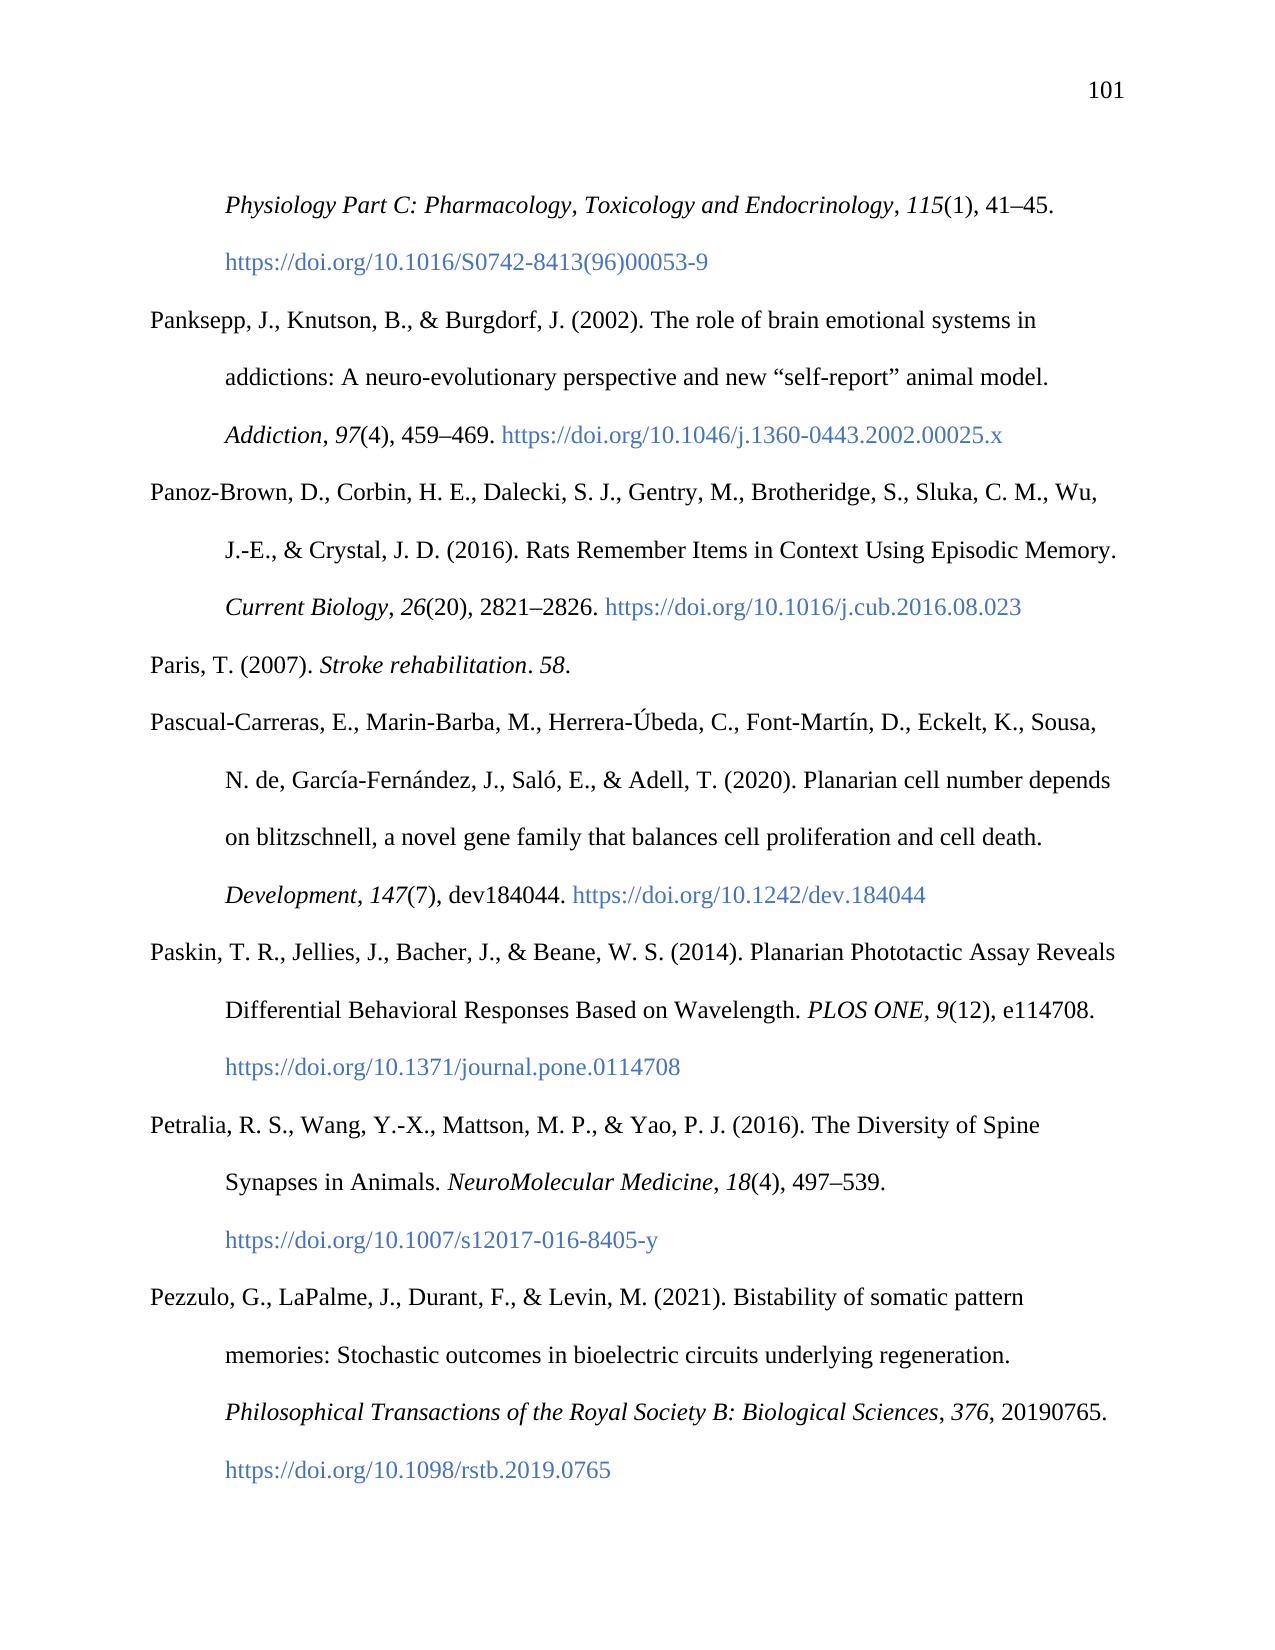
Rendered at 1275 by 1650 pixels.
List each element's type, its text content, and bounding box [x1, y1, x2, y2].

text Petralia, R. S., Wang, Y.-X., Mattson, M. P., & Yao, P. J. (2016). The Diversity of Spine Synapses in Animals. NeuroMolecular Medicine, 18(4), 497–539. https://doi.org/10.1007/s12017-016-8405-y [150, 1110, 1125, 1254]
text Paskin, T. R., Jellies, J., Bacher, J., & Beane, W. S. (2014). Planarian Phototactic Assay Reveals Differential Behavioral Responses Based on Wavelength. PLOS ONE, 9(12), e114708. https://doi.org/10.1371/journal.pone.0114708 [150, 937, 1125, 1081]
text Panoz-Brown, D., Corbin, H. E., Dalecki, S. J., Gentry, M., Brotheridge, S., Sluka, C. M., Wu, J.-E., & Crystal, J. D. (2016). Rats Remember Items in Context Using Episodic Memory. Current Biology, 26(20), 2821–2826. https://doi.org/10.1016/j.cub.2016.08.023 [150, 477, 1125, 621]
text Panksepp, J., Knutson, B., & Burgdorf, J. (2002). The role of brain emotional systems in addictions: A neuro-evolutionary perspective and new “self-report” animal model. Addiction, 97(4), 459–469. https://doi.org/10.1046/j.1360-0443.2002.00025.x [150, 305, 1125, 449]
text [150, 190, 1125, 276]
text Pascual-Carreras, E., Marin-Barba, M., Herrera-Úbeda, C., Font-Martín, D., Eckelt, K., Sousa, N. de, García-Fernández, J., Saló, E., & Adell, T. (2020). Planarian cell number depends on blitzschnell, a novel gene family that balances cell proliferation and cell death. Development, 147(7), dev184044. https://doi.org/10.1242/dev.184044 [150, 707, 1125, 909]
text Pezzulo, G., LaPalme, J., Durant, F., & Levin, M. (2021). Bistability of somatic pattern memories: Stochastic outcomes in bioelectric circuits underlying regeneration. Philosophical Transactions of the Royal Society B: Biological Sciences, 376, 20190765. https://doi.org/10.1098/rstb.2019.0765 [150, 1282, 1125, 1484]
text Paris, T. (2007). Stroke rehabilitation. 58. [150, 650, 1125, 679]
